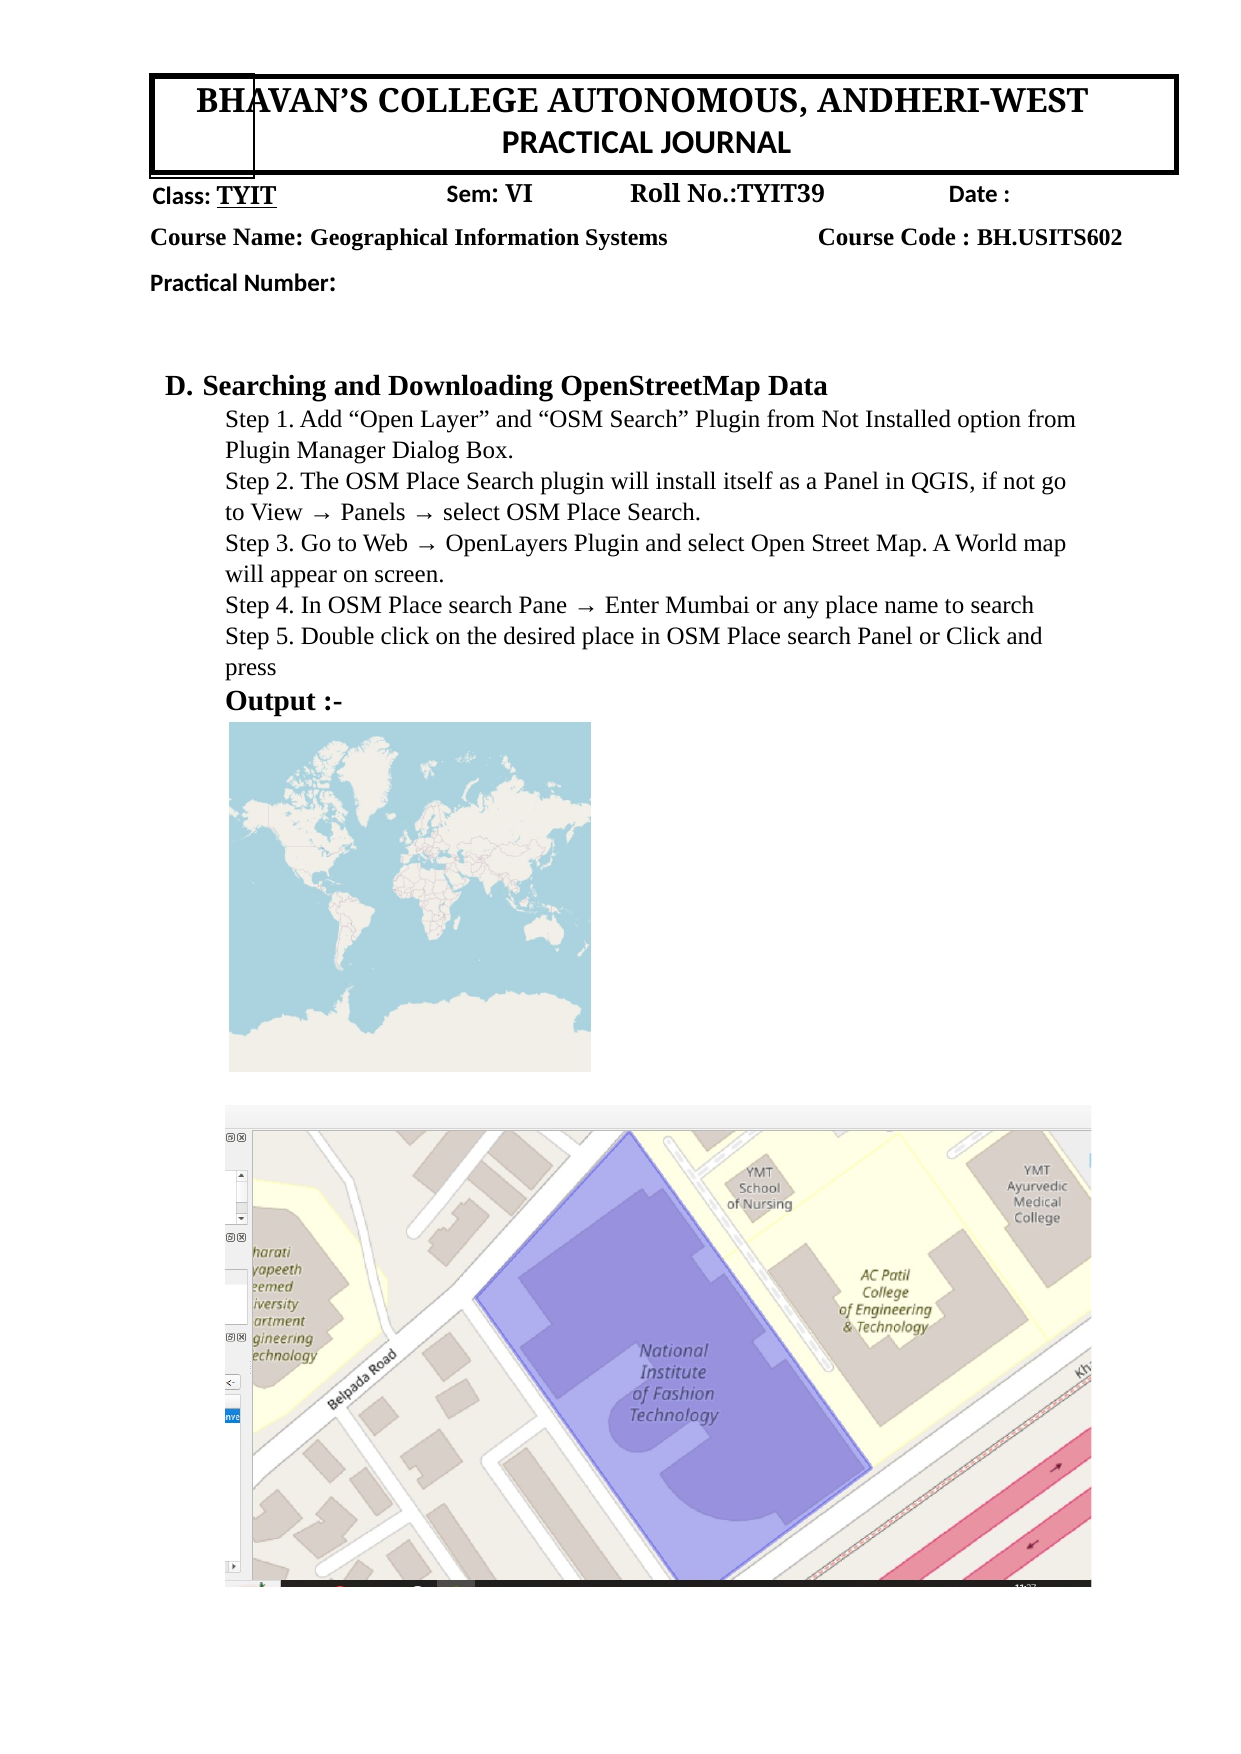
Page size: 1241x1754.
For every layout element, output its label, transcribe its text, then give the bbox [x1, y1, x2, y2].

list Step 4. In OSM Place search Pane → Enter Mumbai or any place name to search [225, 590, 1090, 619]
list Searching and Downloading OpenStreetMap Data [165, 368, 1090, 401]
picture [225, 1105, 1092, 1587]
list Step 5. Double click on the desired place in OSM Place search Panel or Click and press [225, 621, 1090, 681]
list Step 3. Go to Web → OpenLayers Plugin and select Open Street Map. A World map will appear on screen. [225, 528, 1090, 588]
picture [225, 719, 595, 1072]
list Step 1. Add “Open Layer” and “OSM Search” Plugin from Not Installed option from Plugin Manager Dialog Box. [225, 404, 1090, 463]
list Step 2. The OSM Place Search plugin will install itself as a Panel in QGIS, if not go to View → Panels → select OSM Place Search. [225, 466, 1090, 526]
list Output :- [225, 683, 1090, 717]
